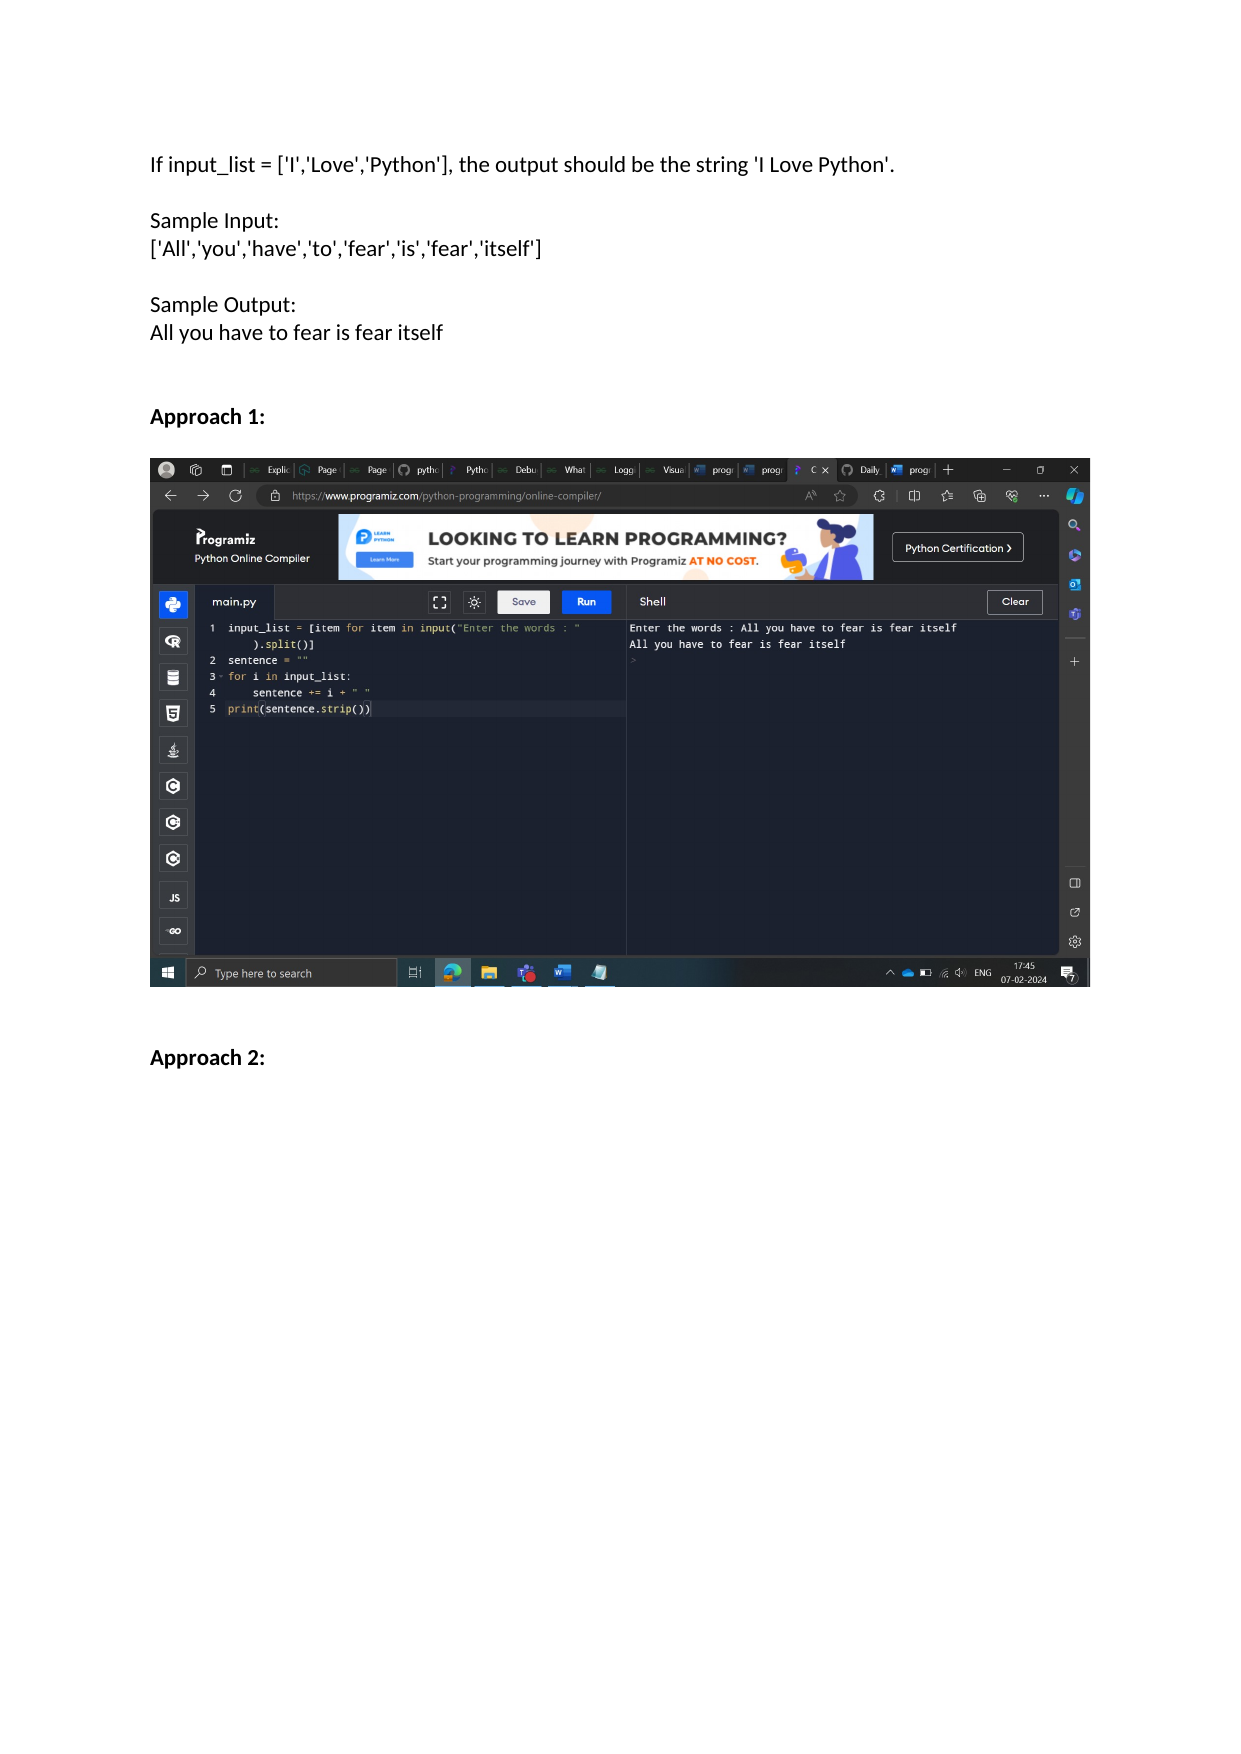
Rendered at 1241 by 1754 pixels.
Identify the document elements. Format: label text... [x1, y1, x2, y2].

text ['All','you','have','to','fear','is','fear','itself'] [150, 234, 1090, 262]
text If input_list = ['I','Love','Python'], the output should be the string 'I Love Python'. [150, 150, 1090, 178]
picture [150, 458, 1091, 987]
text Sample Output: [150, 290, 1090, 318]
text ﻿All you have to fear is fear itself [150, 318, 1090, 346]
text Sample Input: [150, 206, 1090, 234]
text Approach 2: [150, 1043, 1090, 1071]
text Approach 1: [150, 402, 1090, 430]
